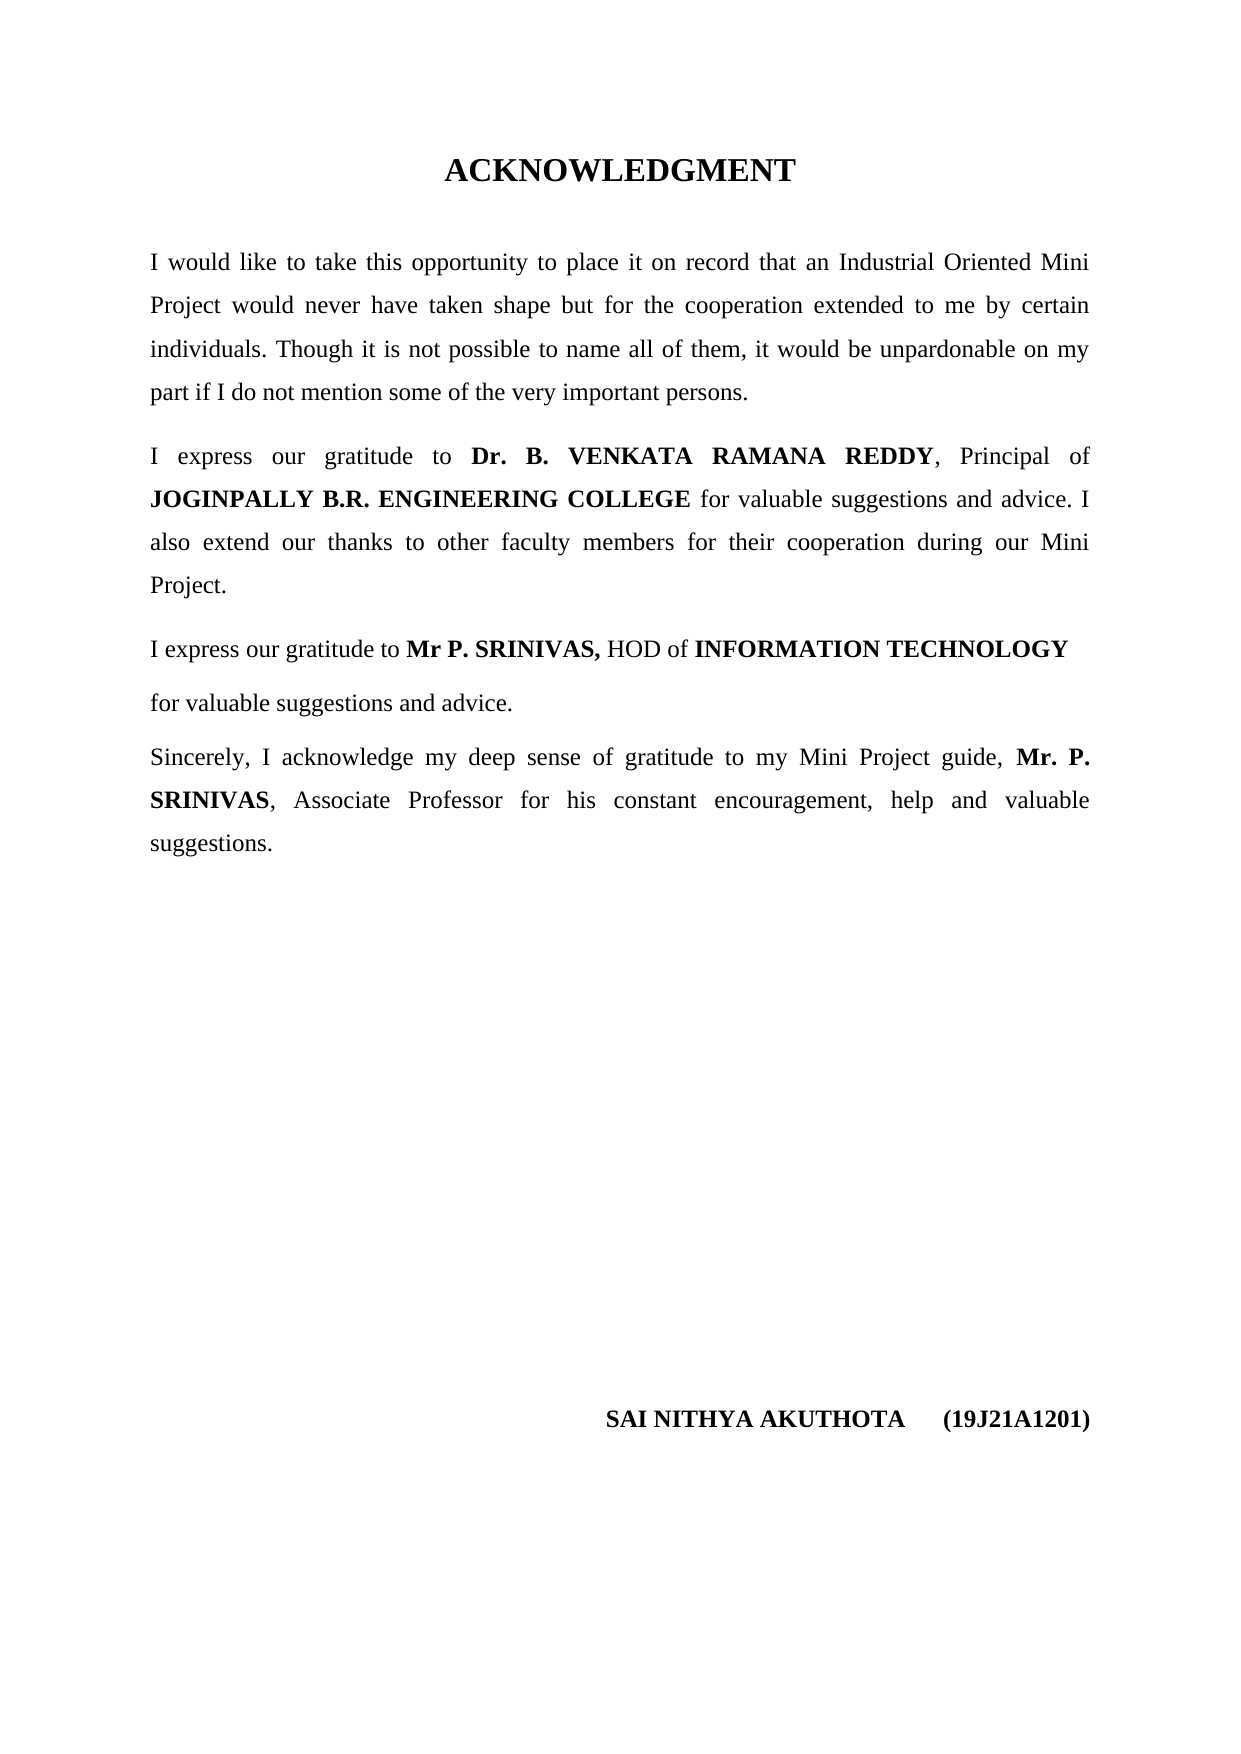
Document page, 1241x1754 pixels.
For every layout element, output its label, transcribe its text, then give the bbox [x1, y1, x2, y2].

text SAI NITHYA AKUTHOTA (19J21A1201) [150, 1404, 1090, 1432]
text for valuable suggestions and advice. [150, 688, 1090, 717]
text I express our gratitude to Mr P. SRINIVAS, HOD of INFORMATION TECHNOLOGY [150, 634, 1090, 663]
text I express our gratitude to Dr. B. VENKATA RAMANA REDDY, Principal of JOGINPALLY B.R. ENGINEERING COLLEGE for valuable suggestions and advice. I also extend our thanks to other faculty members for their cooperation during our Mini Project. [150, 441, 1090, 599]
text I would like to take this opportunity to place it on record that an Industrial Oriented Mini Project would never have taken shape but for the cooperation extended to me by certain individuals. Though it is not possible to name all of them, it would be unpardonable on my part if I do not mention some of the very important persons. [150, 247, 1090, 406]
text ACKNOWLEDGMENT [150, 150, 1090, 188]
text Sincerely, I acknowledge my deep sense of gratitude to my Mini Project guide, Mr. P. SRINIVAS, Associate Professor for his constant encouragement, help and valuable suggestions. [150, 742, 1090, 857]
